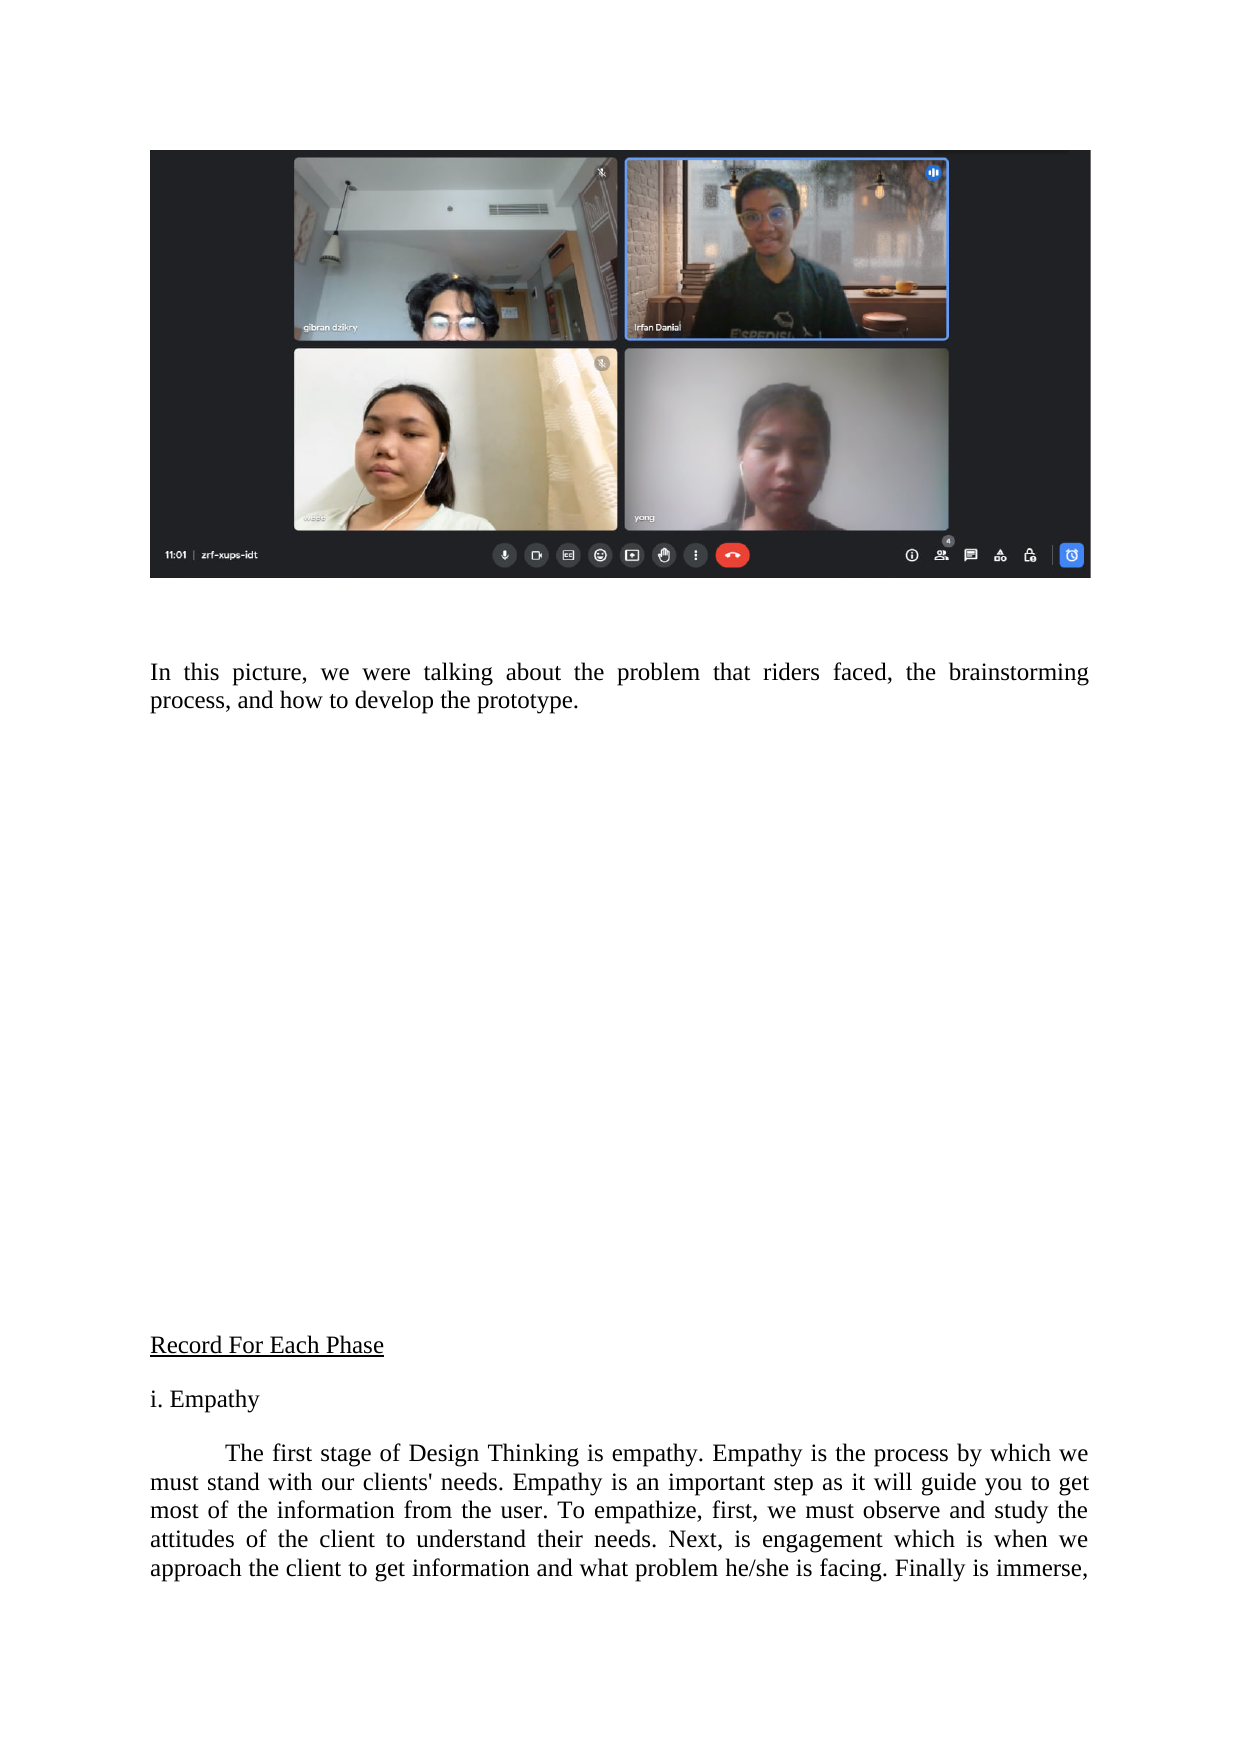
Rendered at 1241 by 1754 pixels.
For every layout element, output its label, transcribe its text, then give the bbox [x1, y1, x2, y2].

text Record For Each Phase [150, 1330, 1090, 1359]
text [150, 1438, 1090, 1582]
text i. Empathy [150, 1384, 1090, 1413]
text In this picture, we were talking about the problem that riders faced, the brainstorming process, and how to develop the prototype. [150, 657, 1090, 714]
picture [150, 150, 1091, 578]
